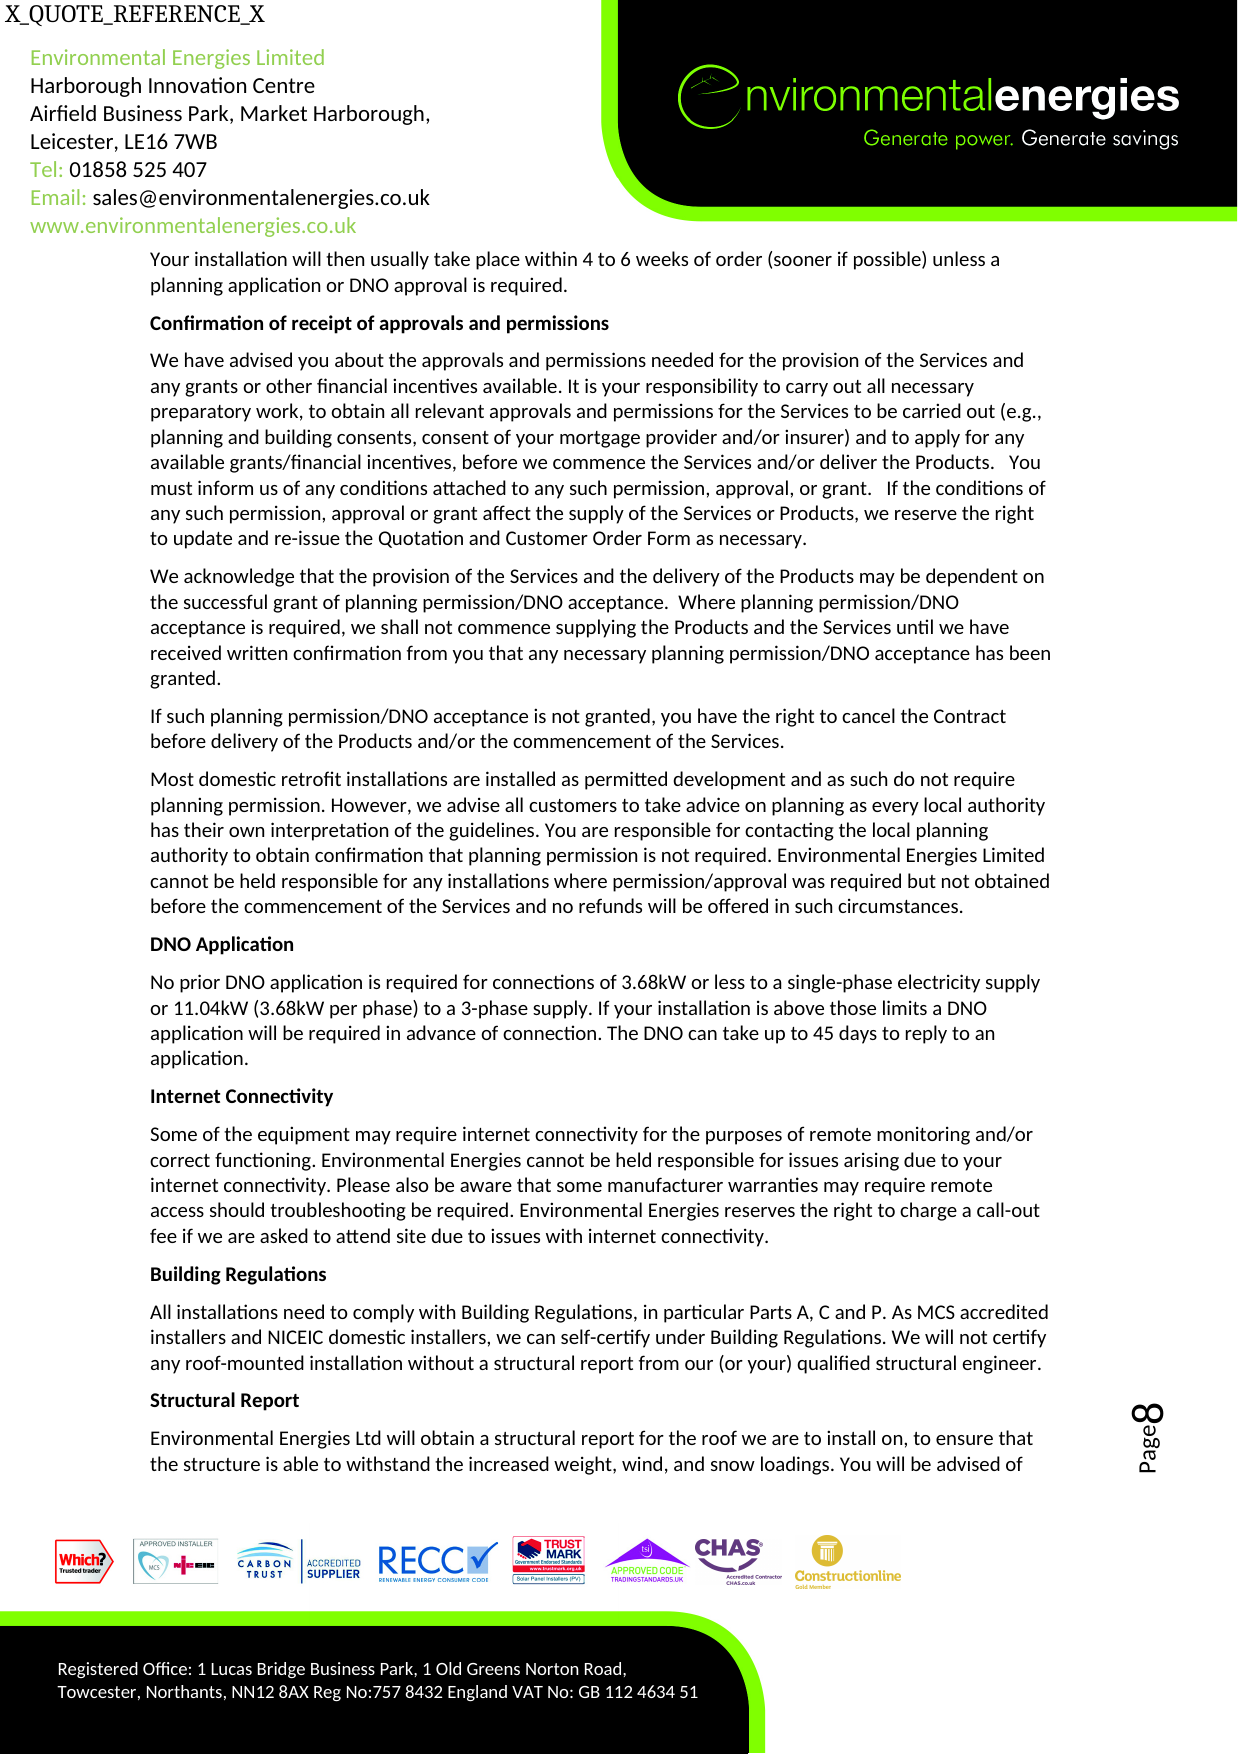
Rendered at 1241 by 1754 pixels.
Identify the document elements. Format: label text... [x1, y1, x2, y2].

picture [0, 1523, 782, 1753]
text Your installation will then usually take place within 4 to 6 weeks of order (sooner if possible) unless a planning application or DNO approval is required. [150, 246, 1053, 297]
text Building Regulations [150, 1261, 1053, 1286]
text Some of the equipment may require internet connectivity for the purposes of remote monitoring and/or correct functioning. Environmental Energies cannot be held responsible for issues arising due to your internet connectivity. Please also be aware that some manufacturer warranties may require remote access should troubleshooting be required. Environmental Energies reserves the right to charge a call-out fee if we are asked to attend site due to issues with internet connectivity. [150, 1121, 1053, 1248]
text We have advised you about the approvals and permissions needed for the provision of the Services and any grants or other financial incentives available. It is your responsibility to carry out all necessary preparatory work, to obtain all relevant approvals and permissions for the Services to be carried out (e.g., planning and building consents, consent of your mortgage provider and/or insurer) and to apply for any available grants/financial incentives, before we commence the Services and/or deliver the Products. You must inform us of any conditions attached to any such permission, approval, or grant. If the conditions of any such permission, approval or grant affect the supply of the Services or Products, we reserve the right to update and re-issue the Quotation and Customer Order Form as necessary. [150, 348, 1053, 551]
text DNO Application [150, 931, 1053, 957]
text No prior DNO application is required for connections of 3.68kW or less to a single-phase electricity supply or 11.04kW (3.68kW per phase) to a 3-phase supply. If your installation is above those limits a DNO application will be required in advance of connection. The DNO can take up to 45 days to reply to an application. [150, 969, 1053, 1071]
text We acknowledge that the provision of the Services and the delivery of the Products may be dependent on the successful grant of planning permission/DNO acceptance. Where planning permission/DNO acceptance is required, we shall not commence supplying the Products and the Services until we have received written confirmation from you that any necessary planning permission/DNO acceptance has been granted. [150, 563, 1053, 691]
picture [598, 0, 1238, 239]
text Structural Report [150, 1388, 1053, 1413]
text Internet Connectivity [150, 1083, 1053, 1109]
text If such planning permission/DNO acceptance is not granted, you have the right to cancel the Contract before delivery of the Products and/or the commencement of the Services. [150, 703, 1053, 754]
text Confirmation of receipt of approvals and permissions [150, 310, 1053, 335]
text All installations need to comply with Building Regulations, in particular Parts A, C and P. As MCS accredited installers and NICEIC domestic installers, we can self-certify under Building Regulations. We will not certify any roof-mounted installation without a structural report from our (or your) qualified structural engineer. [150, 1299, 1053, 1375]
picture [795, 1535, 901, 1589]
text Most domestic retrofit installations are installed as permitted development and as such do not require planning permission. However, we advise all customers to take advice on planning as every local authority has their own interpretation of the guidelines. You are responsible for contacting the local planning authority to obtain confirmation that planning permission is not required. Environmental Energies Limited cannot be held responsible for any installations where permission/approval was required but not obtained before the commencement of the Services and no refunds will be offered in such circumstances. [150, 766, 1053, 919]
